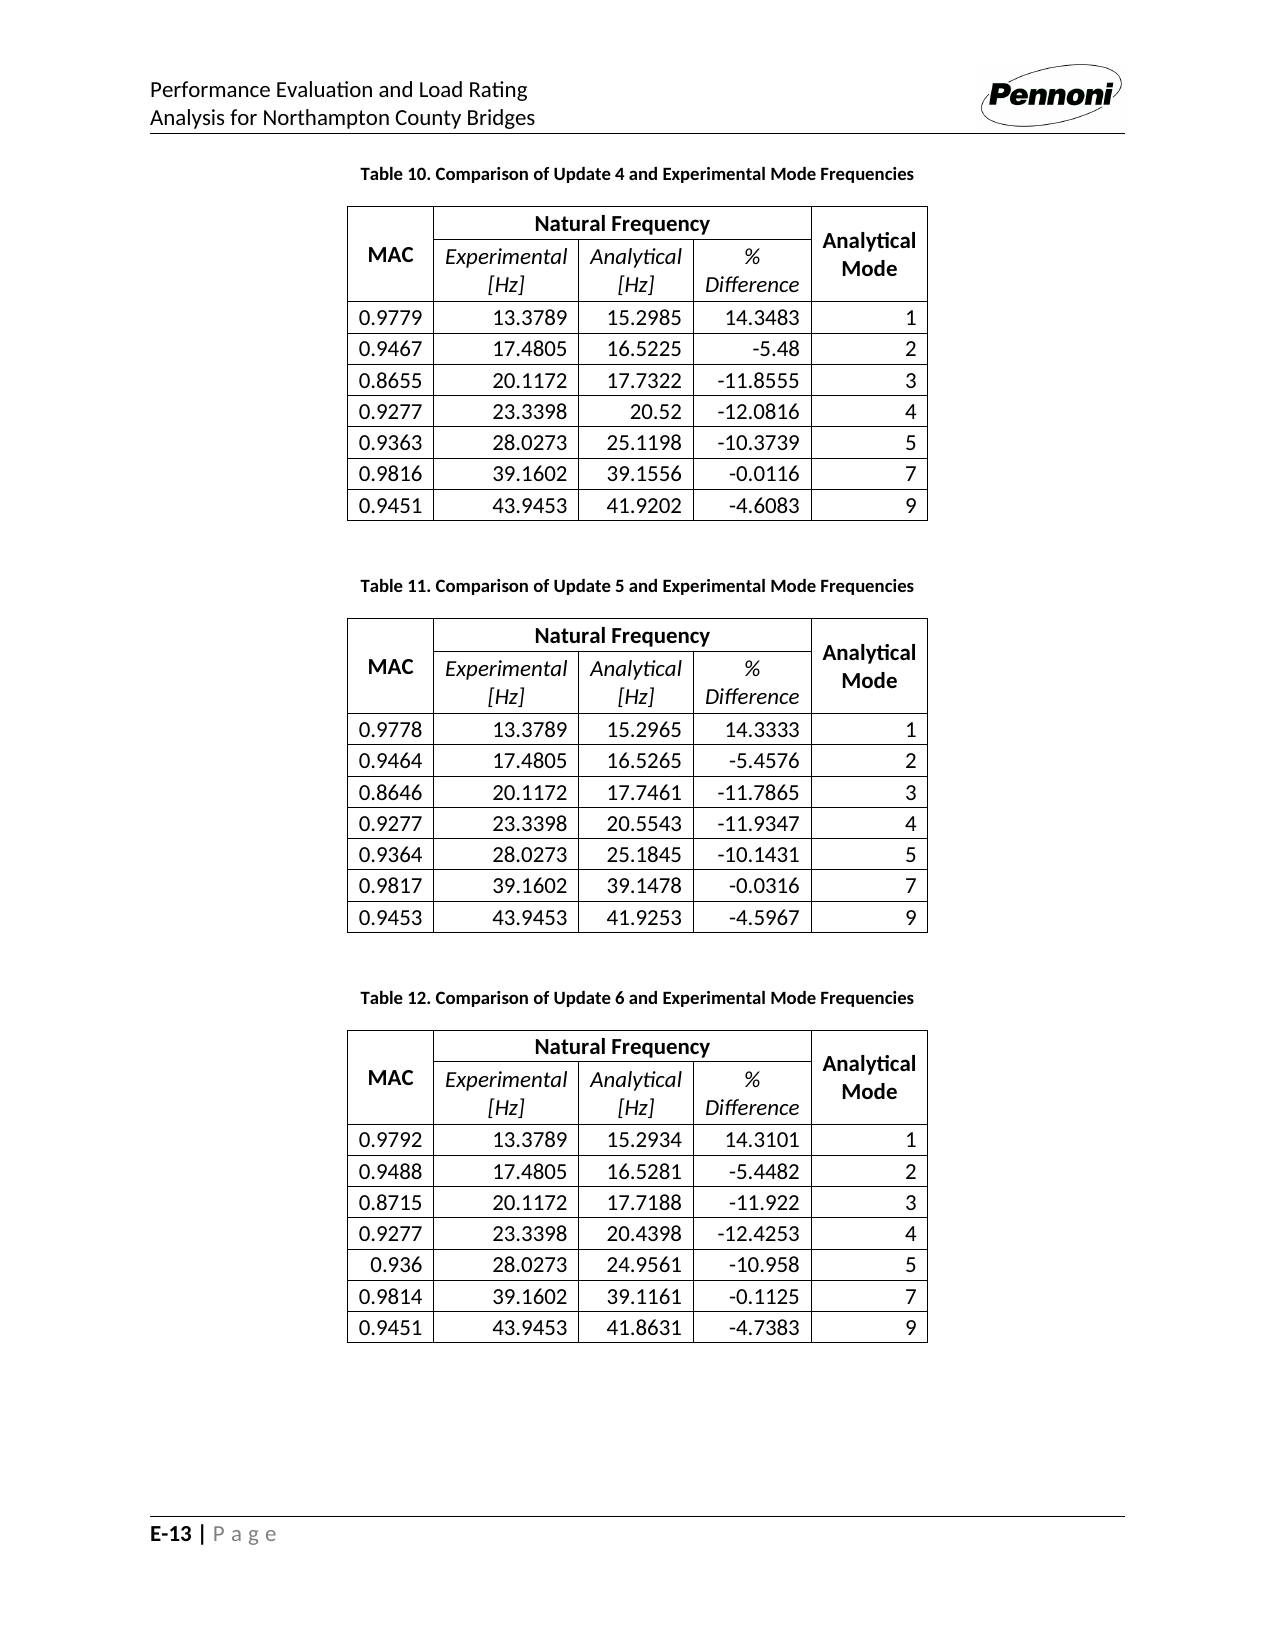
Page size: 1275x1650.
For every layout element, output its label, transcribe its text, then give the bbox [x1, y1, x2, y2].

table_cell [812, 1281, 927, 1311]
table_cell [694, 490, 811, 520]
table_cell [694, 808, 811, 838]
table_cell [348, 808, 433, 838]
text Table 11. Comparison of Update 5 and Experimental Mode Frequencies [150, 574, 1125, 597]
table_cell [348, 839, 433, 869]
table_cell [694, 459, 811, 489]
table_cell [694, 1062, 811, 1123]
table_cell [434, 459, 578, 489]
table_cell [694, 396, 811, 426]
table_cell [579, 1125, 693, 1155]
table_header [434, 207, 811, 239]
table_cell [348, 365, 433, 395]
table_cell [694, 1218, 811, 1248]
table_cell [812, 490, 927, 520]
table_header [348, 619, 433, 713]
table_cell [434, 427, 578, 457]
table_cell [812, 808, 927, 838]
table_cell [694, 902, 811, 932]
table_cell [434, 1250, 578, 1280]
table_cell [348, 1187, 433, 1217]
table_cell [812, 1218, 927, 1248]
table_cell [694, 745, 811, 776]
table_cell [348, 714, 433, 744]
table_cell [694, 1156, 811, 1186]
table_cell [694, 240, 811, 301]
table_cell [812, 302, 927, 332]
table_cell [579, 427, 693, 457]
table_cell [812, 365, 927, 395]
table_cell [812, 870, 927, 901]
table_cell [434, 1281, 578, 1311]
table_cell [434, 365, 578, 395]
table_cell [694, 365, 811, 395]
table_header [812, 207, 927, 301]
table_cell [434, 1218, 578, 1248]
text Table 12. Comparison of Update 6 and Experimental Mode Frequencies [150, 986, 1125, 1009]
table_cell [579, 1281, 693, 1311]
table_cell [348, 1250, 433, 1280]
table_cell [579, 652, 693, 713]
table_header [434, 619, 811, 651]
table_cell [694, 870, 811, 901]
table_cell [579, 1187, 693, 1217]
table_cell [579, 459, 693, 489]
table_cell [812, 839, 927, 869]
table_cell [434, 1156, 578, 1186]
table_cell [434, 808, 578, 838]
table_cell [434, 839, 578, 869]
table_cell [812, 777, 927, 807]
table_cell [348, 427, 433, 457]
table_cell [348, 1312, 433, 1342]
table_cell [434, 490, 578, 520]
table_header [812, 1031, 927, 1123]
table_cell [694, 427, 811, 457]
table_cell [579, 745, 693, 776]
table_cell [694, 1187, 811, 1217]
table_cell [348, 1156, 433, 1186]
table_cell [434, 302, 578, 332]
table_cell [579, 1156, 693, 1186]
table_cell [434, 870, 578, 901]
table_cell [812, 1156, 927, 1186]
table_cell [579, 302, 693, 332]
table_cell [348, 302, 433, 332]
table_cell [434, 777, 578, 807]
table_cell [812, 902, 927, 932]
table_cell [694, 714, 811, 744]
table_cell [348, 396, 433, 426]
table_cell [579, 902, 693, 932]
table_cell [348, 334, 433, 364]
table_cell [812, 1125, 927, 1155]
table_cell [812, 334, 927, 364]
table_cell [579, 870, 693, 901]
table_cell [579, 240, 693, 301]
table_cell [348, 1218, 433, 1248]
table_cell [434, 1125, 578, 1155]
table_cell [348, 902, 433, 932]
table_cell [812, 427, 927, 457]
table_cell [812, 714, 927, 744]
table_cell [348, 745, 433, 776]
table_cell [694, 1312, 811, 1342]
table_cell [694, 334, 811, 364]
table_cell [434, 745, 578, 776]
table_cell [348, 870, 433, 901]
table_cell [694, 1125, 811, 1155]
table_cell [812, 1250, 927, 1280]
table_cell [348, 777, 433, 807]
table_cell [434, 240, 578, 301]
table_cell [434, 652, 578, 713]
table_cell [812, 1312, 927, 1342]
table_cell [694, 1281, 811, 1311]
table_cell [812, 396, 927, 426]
text Table 10. Comparison of Update 4 and Experimental Mode Frequencies [150, 162, 1125, 185]
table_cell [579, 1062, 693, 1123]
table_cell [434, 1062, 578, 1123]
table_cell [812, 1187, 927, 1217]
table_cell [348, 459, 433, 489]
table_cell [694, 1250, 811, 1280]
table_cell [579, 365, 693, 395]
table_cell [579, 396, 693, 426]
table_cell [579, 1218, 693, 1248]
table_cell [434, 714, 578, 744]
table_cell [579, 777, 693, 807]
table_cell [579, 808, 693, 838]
picture [976, 61, 1125, 132]
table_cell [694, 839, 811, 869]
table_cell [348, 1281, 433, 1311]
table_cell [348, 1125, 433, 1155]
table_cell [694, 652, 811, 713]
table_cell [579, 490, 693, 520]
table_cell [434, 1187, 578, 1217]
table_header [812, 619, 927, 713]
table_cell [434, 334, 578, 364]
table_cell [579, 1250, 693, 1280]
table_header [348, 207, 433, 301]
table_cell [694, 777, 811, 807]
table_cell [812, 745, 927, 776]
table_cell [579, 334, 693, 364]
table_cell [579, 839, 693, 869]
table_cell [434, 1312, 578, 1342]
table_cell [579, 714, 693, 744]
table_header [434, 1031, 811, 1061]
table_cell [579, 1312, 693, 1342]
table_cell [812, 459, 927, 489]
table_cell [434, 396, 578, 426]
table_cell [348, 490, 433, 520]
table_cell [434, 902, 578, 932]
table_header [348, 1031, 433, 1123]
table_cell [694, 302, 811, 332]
